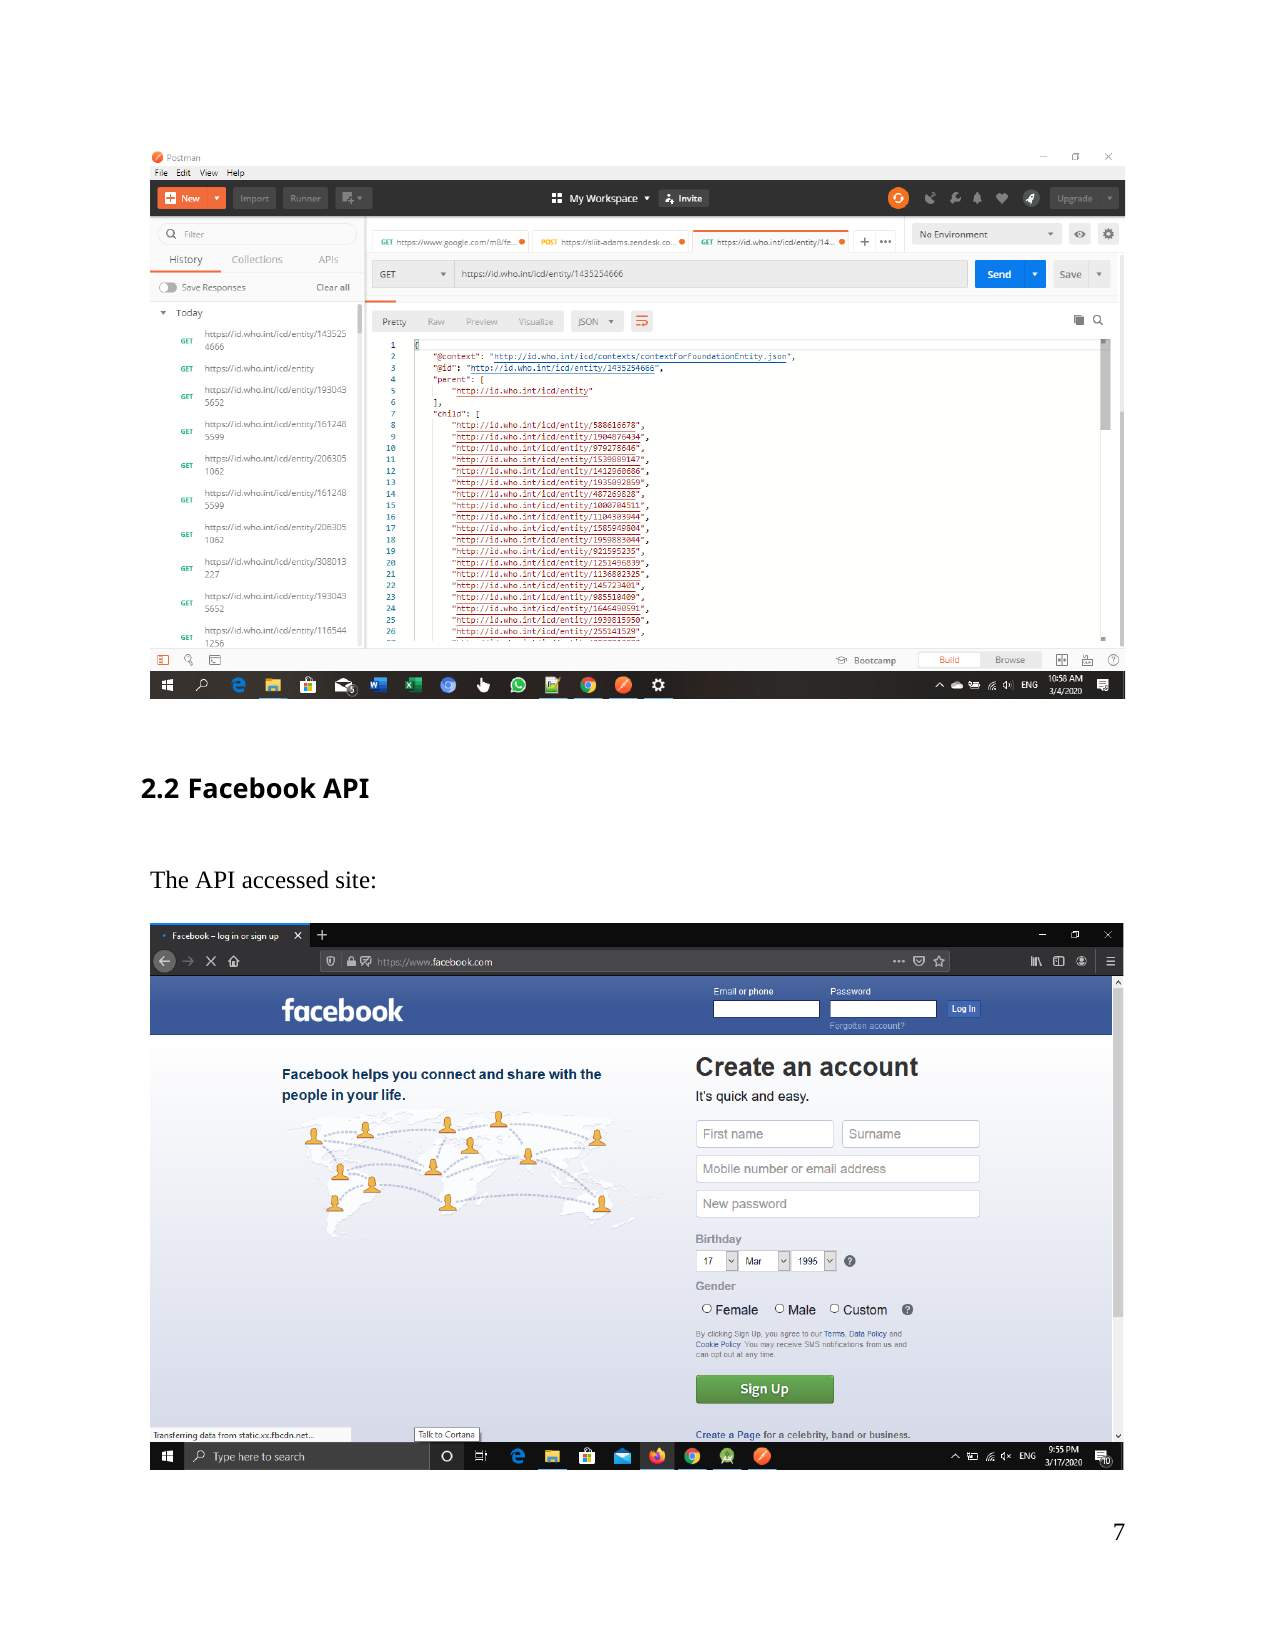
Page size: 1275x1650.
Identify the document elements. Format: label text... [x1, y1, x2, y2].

picture [150, 150, 1125, 699]
picture [150, 923, 1124, 1470]
subtitle Facebook API [141, 769, 1125, 806]
text The API accessed site: [150, 866, 1125, 894]
